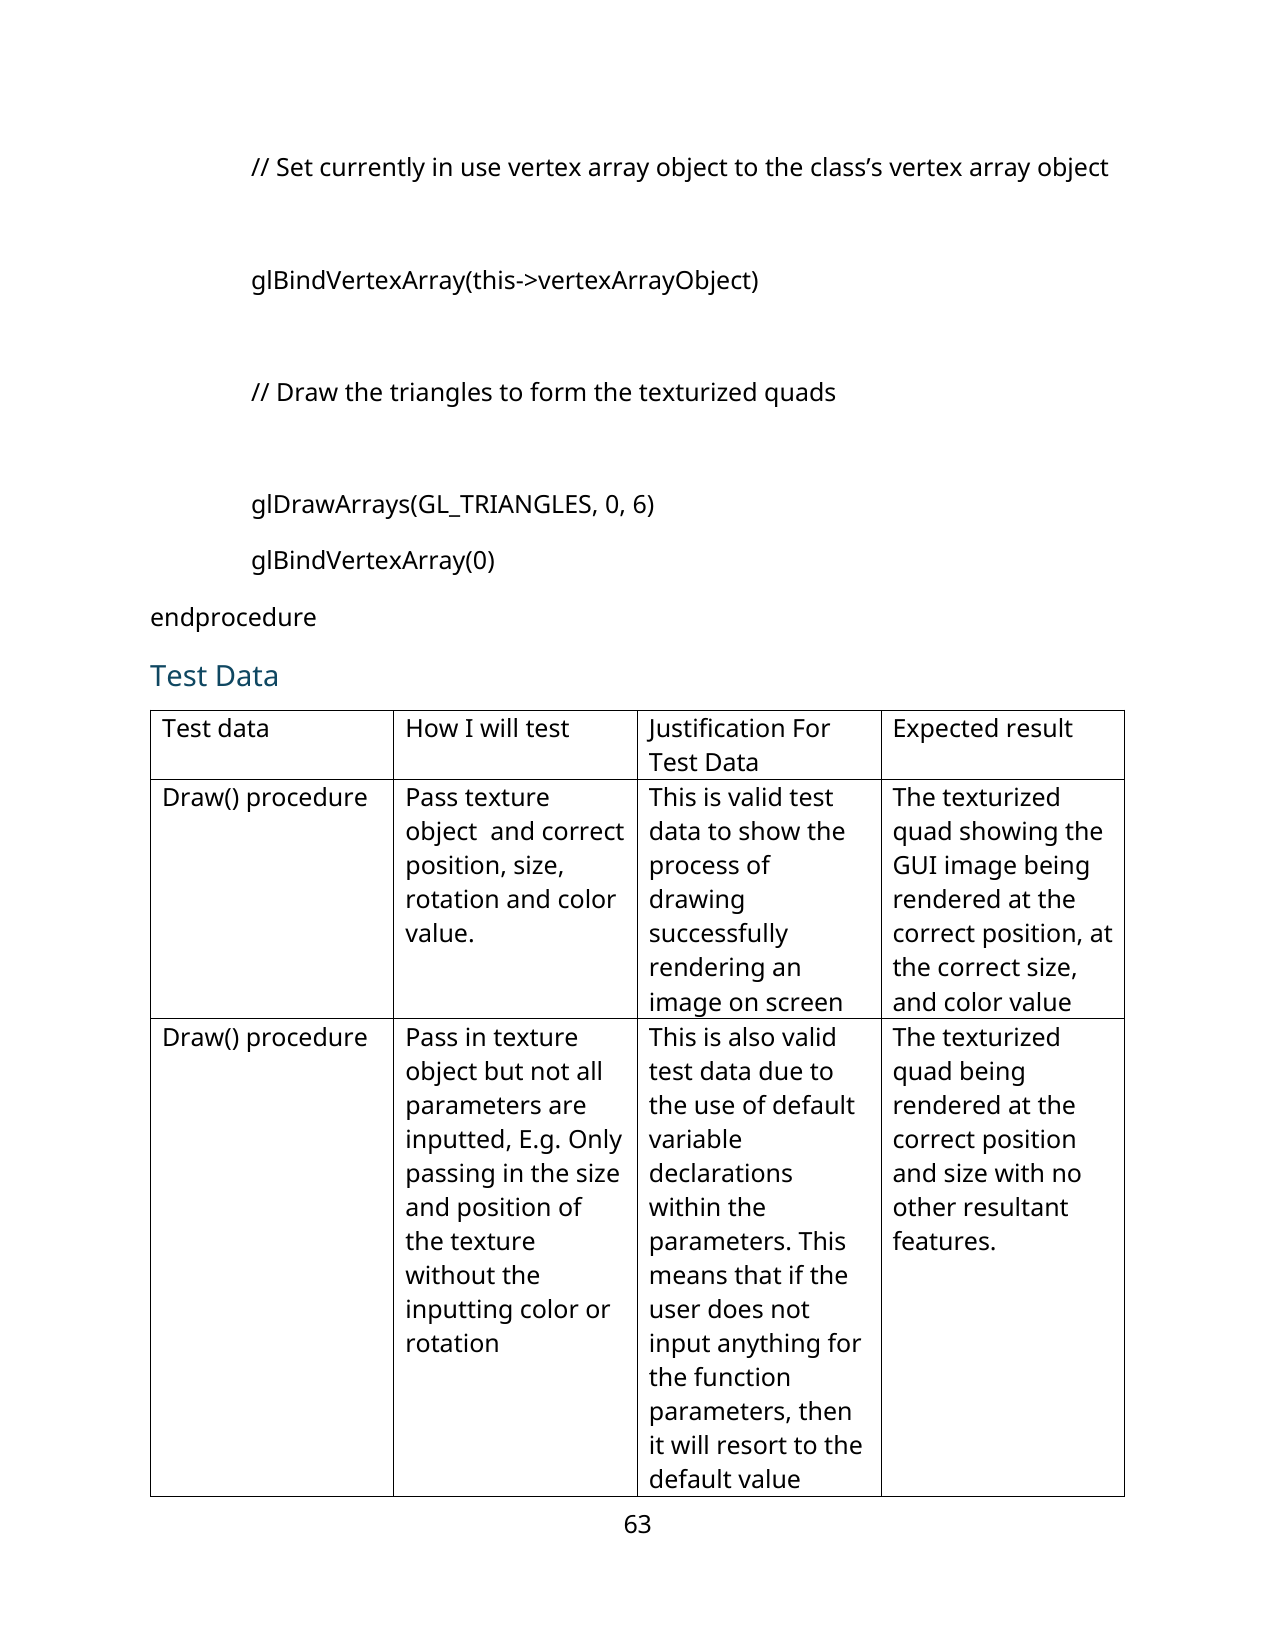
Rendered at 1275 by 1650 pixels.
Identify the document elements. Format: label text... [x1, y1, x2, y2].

text // Set currently in use vertex array object to the class’s vertex array object [150, 150, 1125, 184]
text glDrawArrays(GL_TRIANGLES, 0, 6) [150, 487, 1125, 521]
text // Draw the triangles to form the texturized quads [150, 374, 1125, 409]
subtitle Test Data [150, 655, 1125, 695]
table_header How I will test [394, 711, 637, 779]
table_header Expected result [882, 711, 1124, 779]
table_cell This is valid test data to show the process of drawing successfully rendering an image on screen [638, 780, 881, 1018]
table_cell Draw() procedure [151, 1019, 393, 1496]
text glBindVertexArray(0) [150, 543, 1125, 577]
table_cell The texturized quad showing the GUI image being rendered at the correct position, at the correct size, and color value [882, 780, 1124, 1018]
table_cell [882, 1019, 1124, 1496]
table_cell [394, 1019, 637, 1496]
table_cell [638, 1019, 881, 1496]
table_cell Pass texture object and correct position, size, rotation and color value. [394, 780, 637, 1018]
table_header Justification For Test Data [638, 711, 881, 779]
text endprocedure [150, 599, 1125, 633]
table_header Test data [151, 711, 393, 779]
table_cell Draw() procedure [151, 780, 393, 1018]
text glBindVertexArray(this->vertexArrayObject) [150, 262, 1125, 296]
